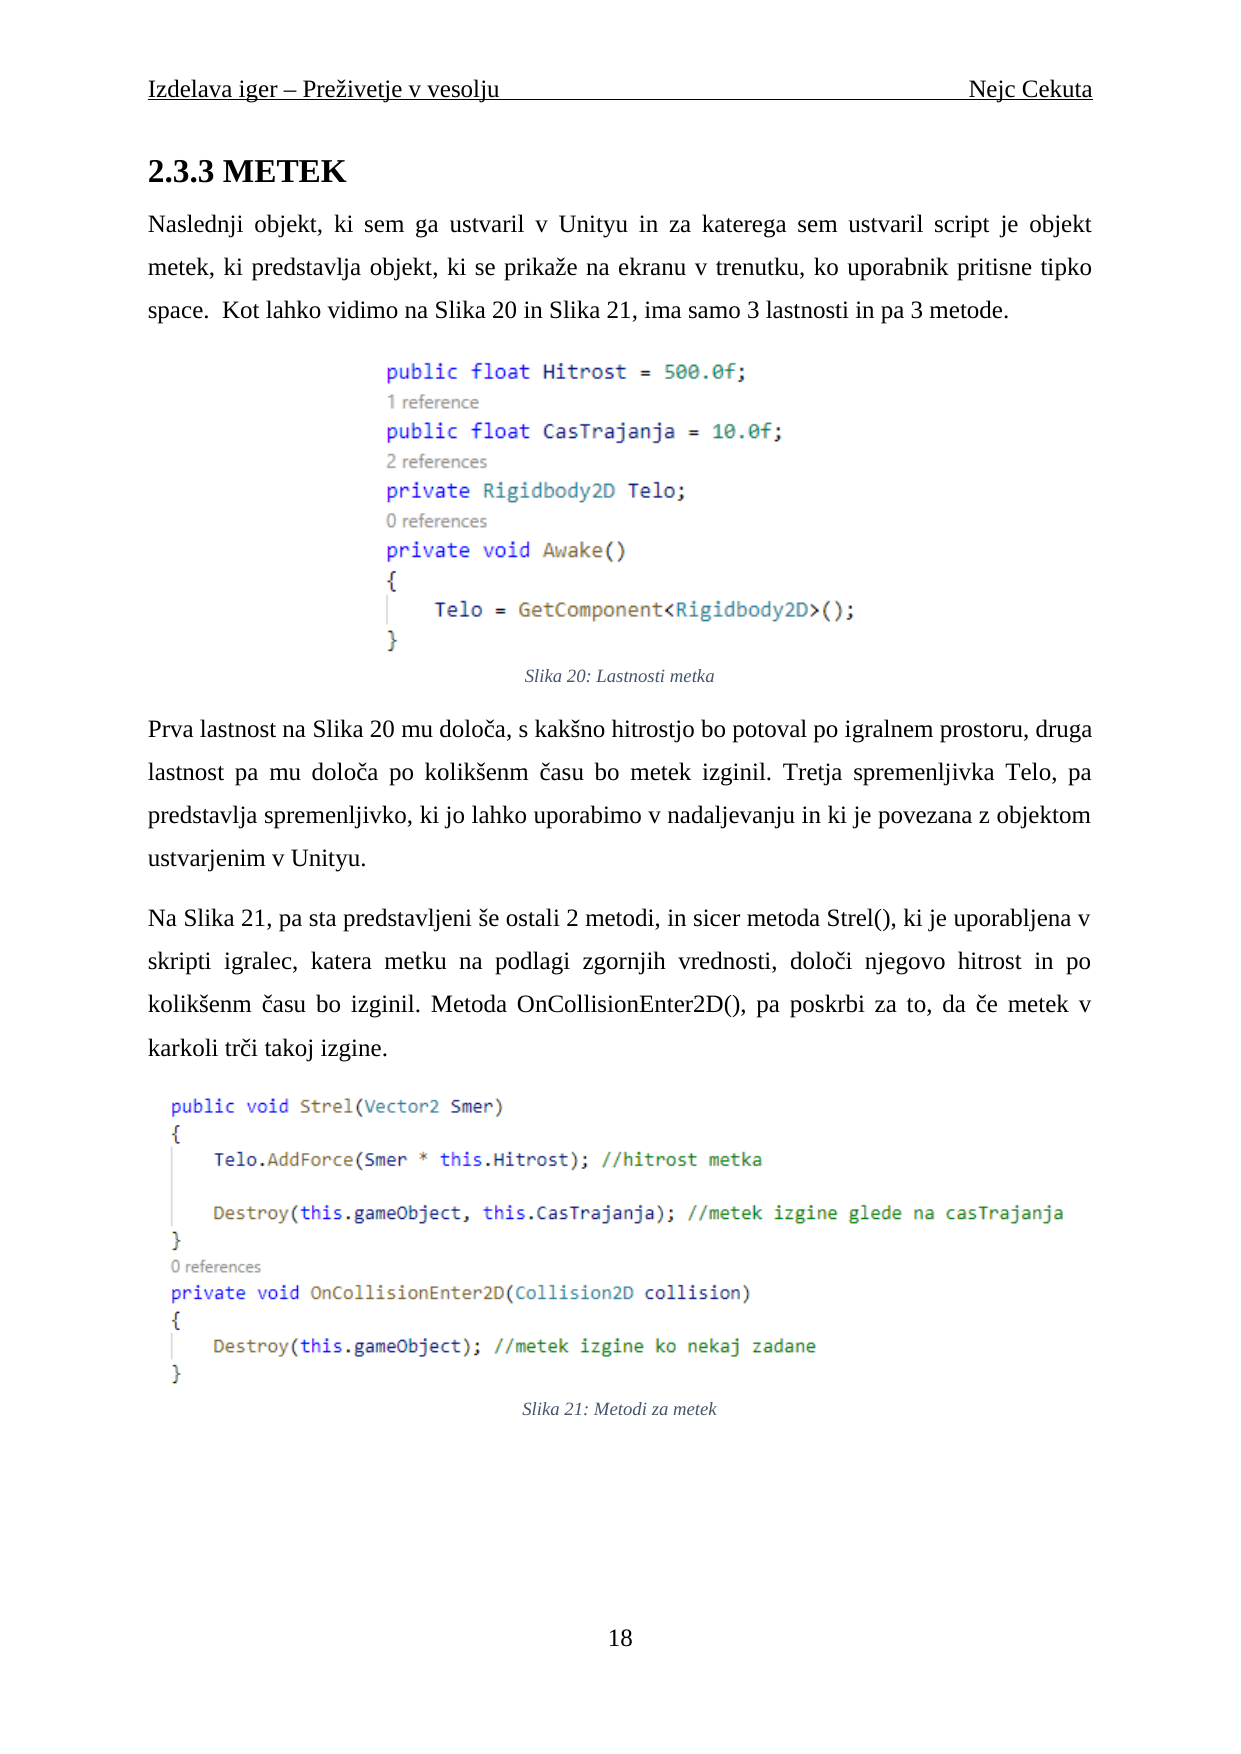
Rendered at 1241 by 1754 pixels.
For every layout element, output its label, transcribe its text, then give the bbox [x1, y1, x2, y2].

subtitle METEK [148, 152, 1093, 190]
text Naslednji objekt, ki sem ga ustvaril v Unityu in za katerega sem ustvaril script je objekt metek, ki predstavlja objekt, ki se prikaže na ekranu v trenutku, ko uporabnik pritisne tipko space. Kot lahko vidimo na sliki 20 in sliki 21, ima samo 3 lastnosti in pa 3 metode. [148, 209, 1093, 324]
text Na sliki 21, pa sta predstavljeni še ostali 2 metodi, in sicer metoda Strel(), ki je uporabljena v skripti igralec, katera metku na podlagi zgornjih vrednosti, določi njegovo hitrost in po kolikšenm času bo izginil. Metoda OnCollisionEnter2D(), pa poskrbi za to, da če metek v karkoli trči takoj izgine. [148, 903, 1093, 1061]
text Prva lastnost na sliki 20 mu določa, s kakšno hitrostjo bo potoval po igralnem prostoru, druga lastnost pa mu določa po kolikšenm času bo metek izginil. Tretja spremenljivka Telo, pa predstavlja spremenljivko, ki jo lahko uporabimo v nadaljevanju in ki je povezana z objektom ustvarjenim v Unityu. [148, 714, 1093, 872]
picture [374, 354, 866, 656]
picture [167, 1096, 1074, 1389]
